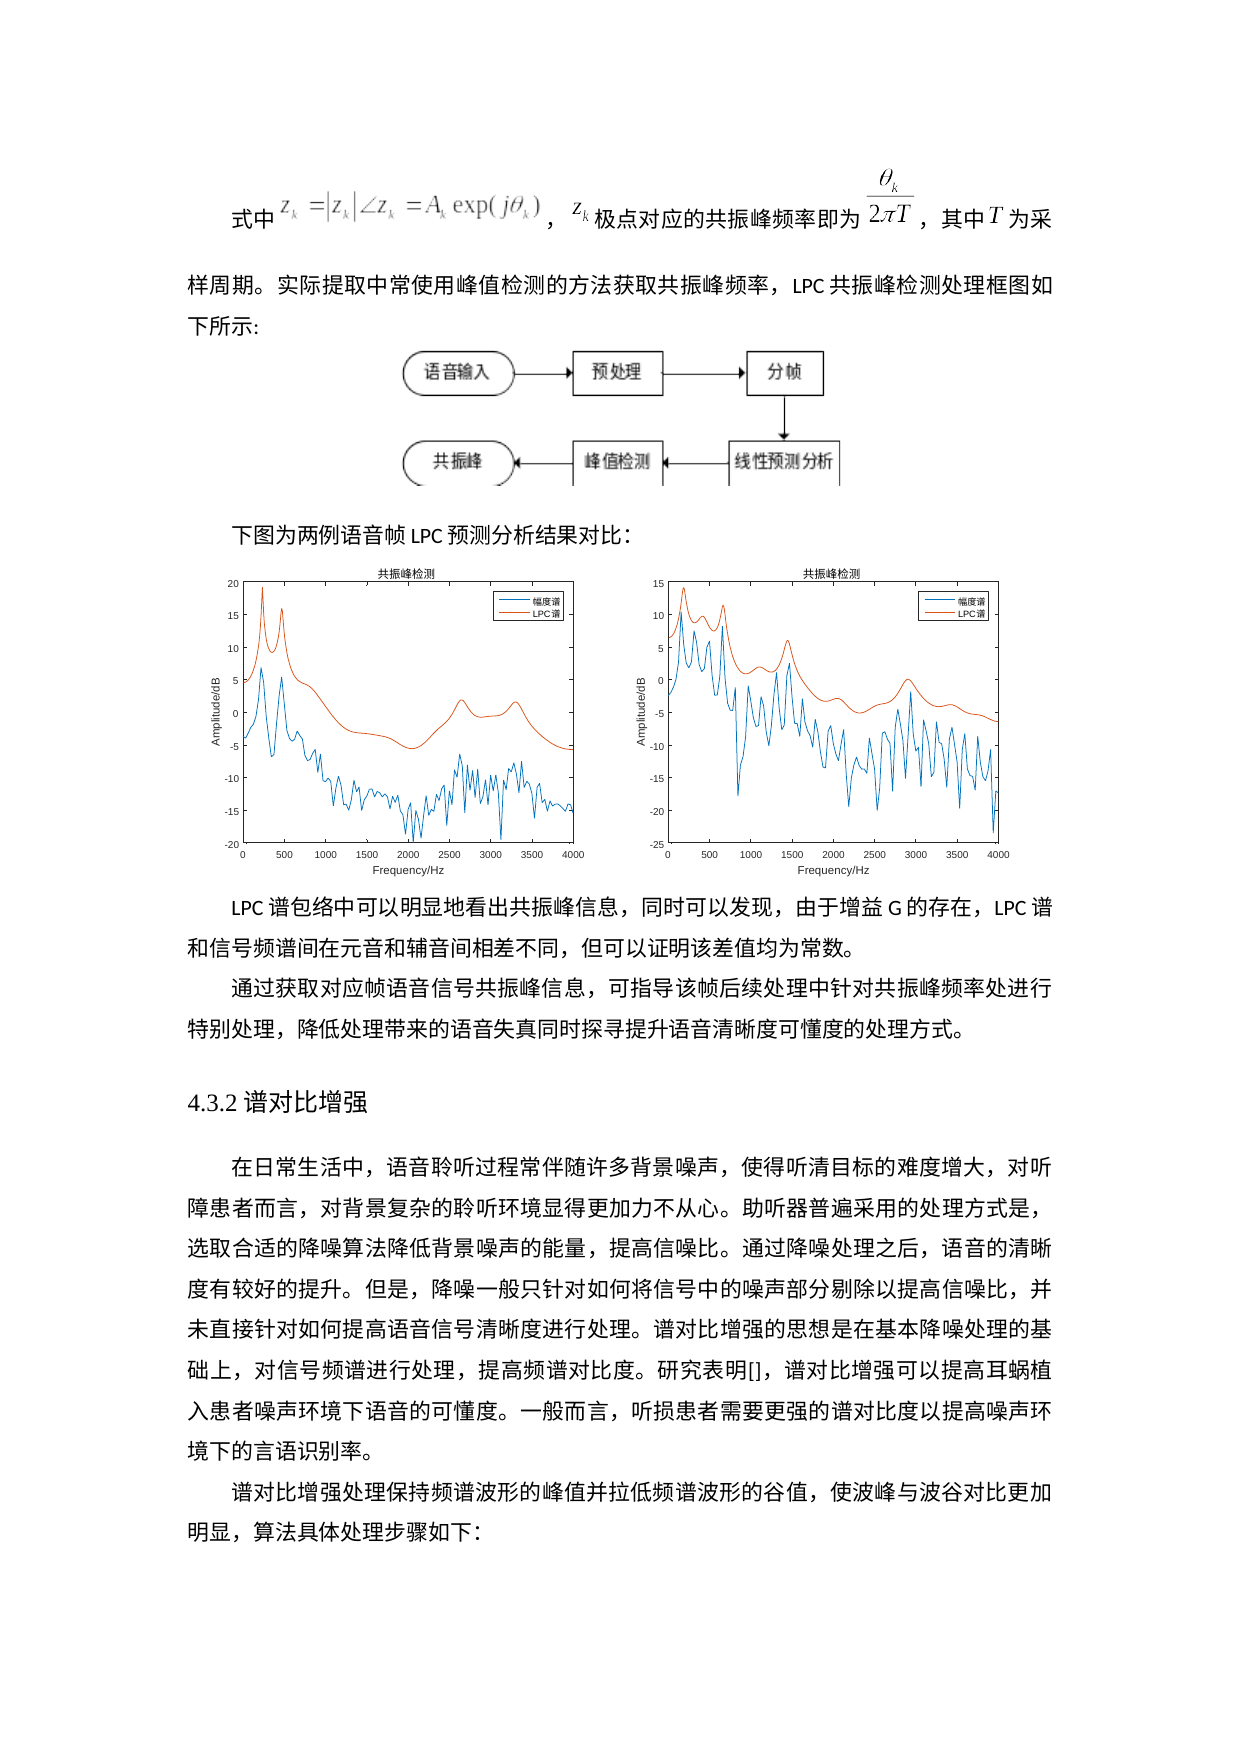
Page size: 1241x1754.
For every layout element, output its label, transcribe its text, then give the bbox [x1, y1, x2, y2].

text 下图为两例语音帧LPC预测分析结果对比： [187, 518, 1053, 550]
list 谱对比增强 [187, 1068, 1053, 1133]
text 式中，极点对应的共振峰频率即为，其中为采样周期。实际提取中常使用峰值检测的方法获取共振峰频率，LPC共振峰检测处理框图如下所示: [187, 162, 1053, 341]
text LPC谱包络中可以明显地看出共振峰信息，同时可以发现，由于增益G的存在，LPC谱和信号频谱间在元音和辅音间相差不同，但可以证明该差值均为常数。 [187, 890, 1053, 963]
text 在日常生活中，语音聆听过程常伴随许多背景噪声，使得听清目标的难度增大，对听障患者而言，对背景复杂的聆听环境显得更加力不从心。助听器普遍采用的处理方式是，选取合适的降噪算法降低背景噪声的能量，提高信噪比。通过降噪处理之后，语音的清晰度有较好的提升。但是，降噪一般只针对如何将信号中的噪声部分剔除以提高信噪比，并未直接针对如何提高语音信号清晰度进行处理。谱对比增强的思想是在基本降噪处理的基础上，对信号频谱进行处理，提高频谱对比度。研究表明[]，谱对比增强可以提高耳蜗植入患者噪声环境下语音的可懂度。一般而言，听损患者需要更强的谱对比度以提高噪声环境下的言语识别率。 [187, 1149, 1053, 1466]
text 谱对比增强处理保持频谱波形的峰值并拉低频谱波形的谷值，使波峰与波谷对比更加明显，算法具体处理步骤如下： [187, 1474, 1053, 1547]
text 通过获取对应帧语音信号共振峰信息，可指导该帧后续处理中针对共振峰频率处进行特别处理，降低处理带来的语音失真同时探寻提升语音清晰度可懂度的处理方式。 [187, 971, 1053, 1044]
